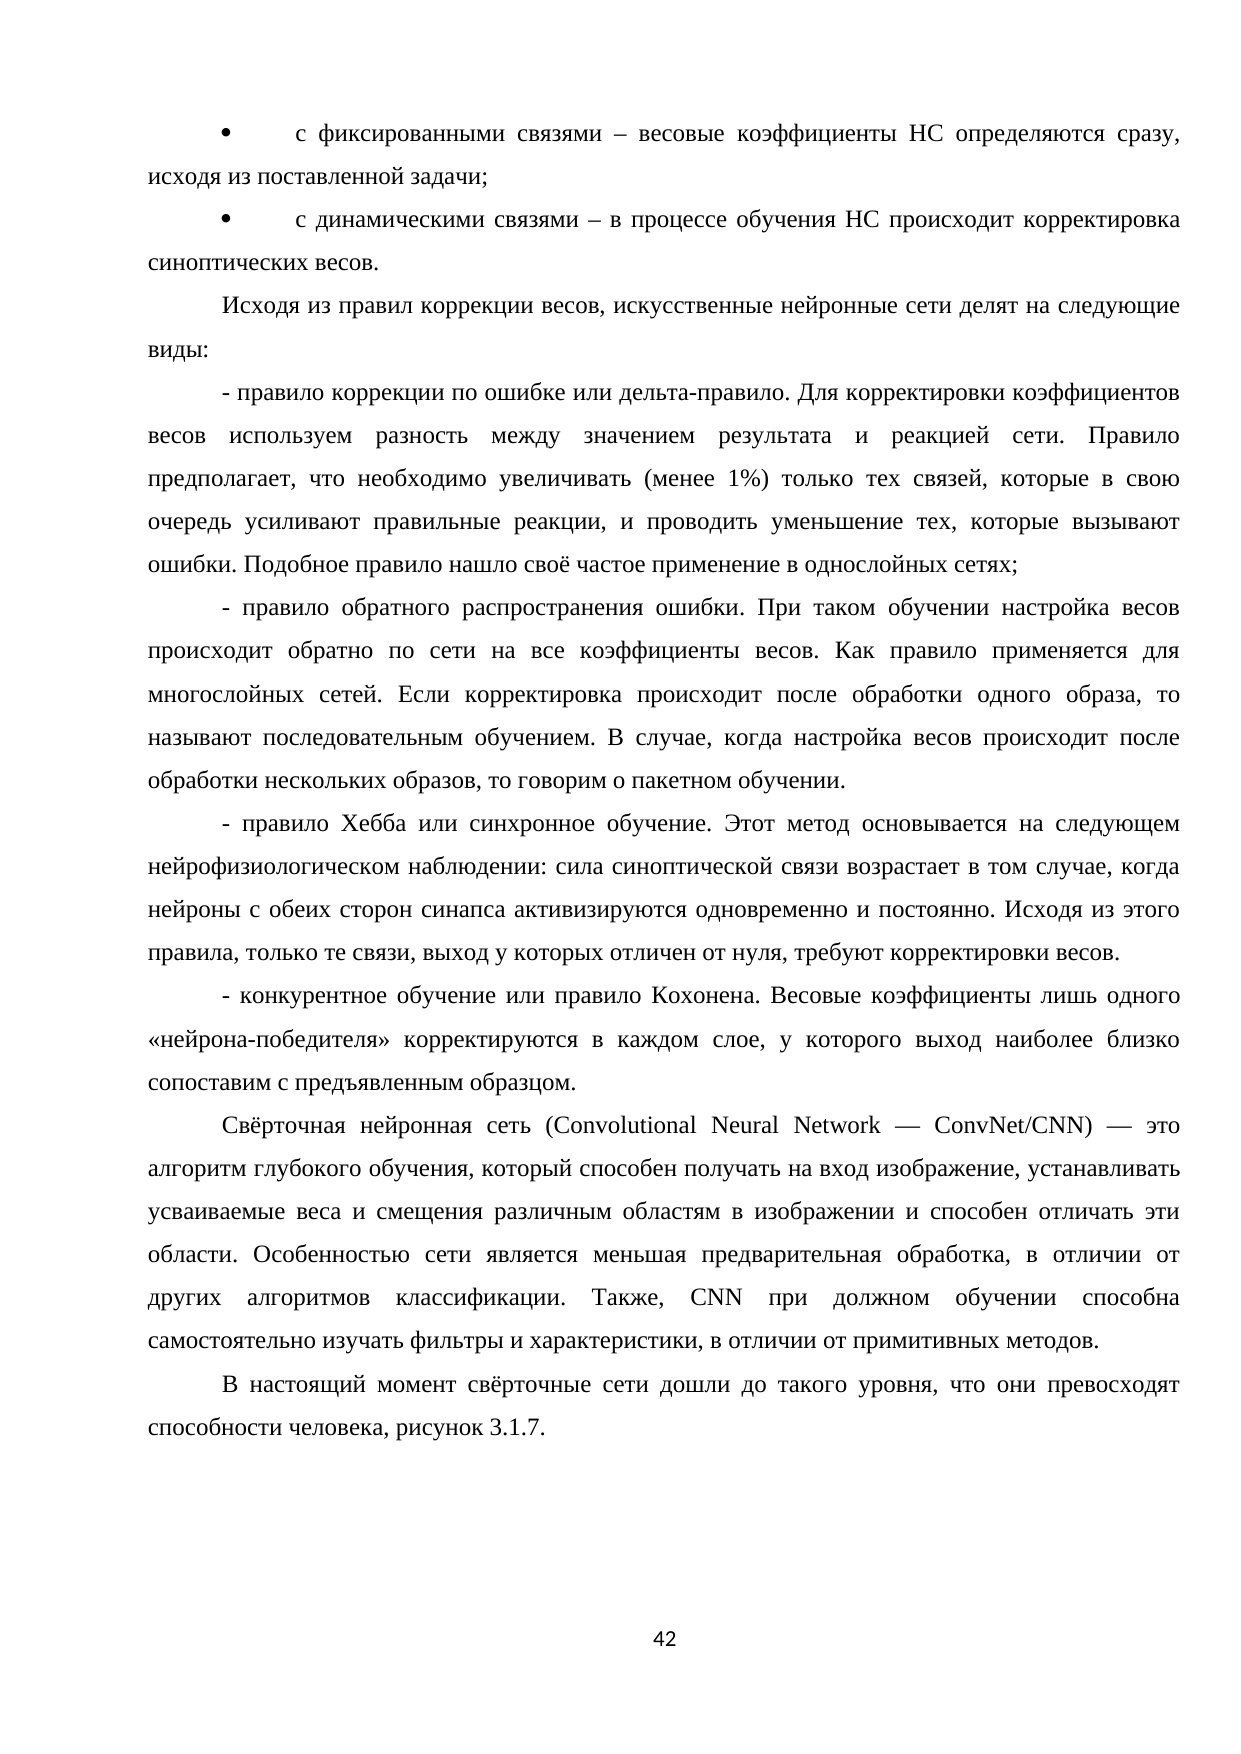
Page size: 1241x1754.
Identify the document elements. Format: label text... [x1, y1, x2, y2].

text В настоящий момент свёрточные сети дошли до такого уровня, что они превосходят способности человека, рисунок 3.1.7. [148, 1369, 1181, 1441]
text Исходя из правил коррекции весов, искусственные нейронные сети делят на следующие виды: [148, 291, 1181, 362]
list с динамическими связями – в процессе обучения НС происходит корректировка синоптических весов. [148, 204, 1181, 276]
text - правило обратного распространения ошибки. При таком обучении настройка весов происходит обратно по сети на все коэффициенты весов. Как правило применяется для многослойных сетей. Если корректировка происходит после обработки одного образа, то называют последовательным обучением. В случае, когда настройка весов происходит после обработки нескольких образов, то говорим о пакетном обучении. [148, 592, 1181, 794]
text - правило коррекции по ошибке или дельта-правило. Для корректировки коэффициентов весов используем разность между значением результата и реакцией сети. Правило предполагает, что необходимо увеличивать (менее 1%) только тех связей, которые в свою очередь усиливают правильные реакции, и проводить уменьшение тех, которые вызывают ошибки. Подобное правило нашло своё частое применение в однослойных сетях; [148, 377, 1181, 578]
text Свёрточная нейронная сеть (Convolutional Neural Network — ConvNet/CNN) — это алгоритм глубокого обучения, который способен получать на вход изображение, устанавливать усваиваемые веса и смещения различным областям в изображении и способен отличать эти области. Особенностью сети является меньшая предварительная обработка, в отличии от других алгоритмов классификации. Также, CNN при должном обучении способна самостоятельно изучать фильтры и характеристики, в отличии от примитивных методов. [148, 1110, 1181, 1354]
text - конкурентное обучение или правило Кохонена. Весовые коэффициенты лишь одного «нейрона-победителя» корректируются в каждом слое, у которого выход наиболее близко сопоставим с предъявленным образцом. [148, 981, 1181, 1096]
list с фиксированными связями – весовые коэффициенты НС определяются сразу, исходя из поставленной задачи; [148, 118, 1181, 190]
text - правило Хебба или синхронное обучение. Этот метод основывается на следующем нейрофизиологическом наблюдении: сила синоптической связи возрастает в том случае, когда нейроны с обеих сторон синапса активизируются одновременно и постоянно. Исходя из этого правила, только те связи, выход у которых отличен от нуля, требуют корректировки весов. [148, 808, 1181, 966]
